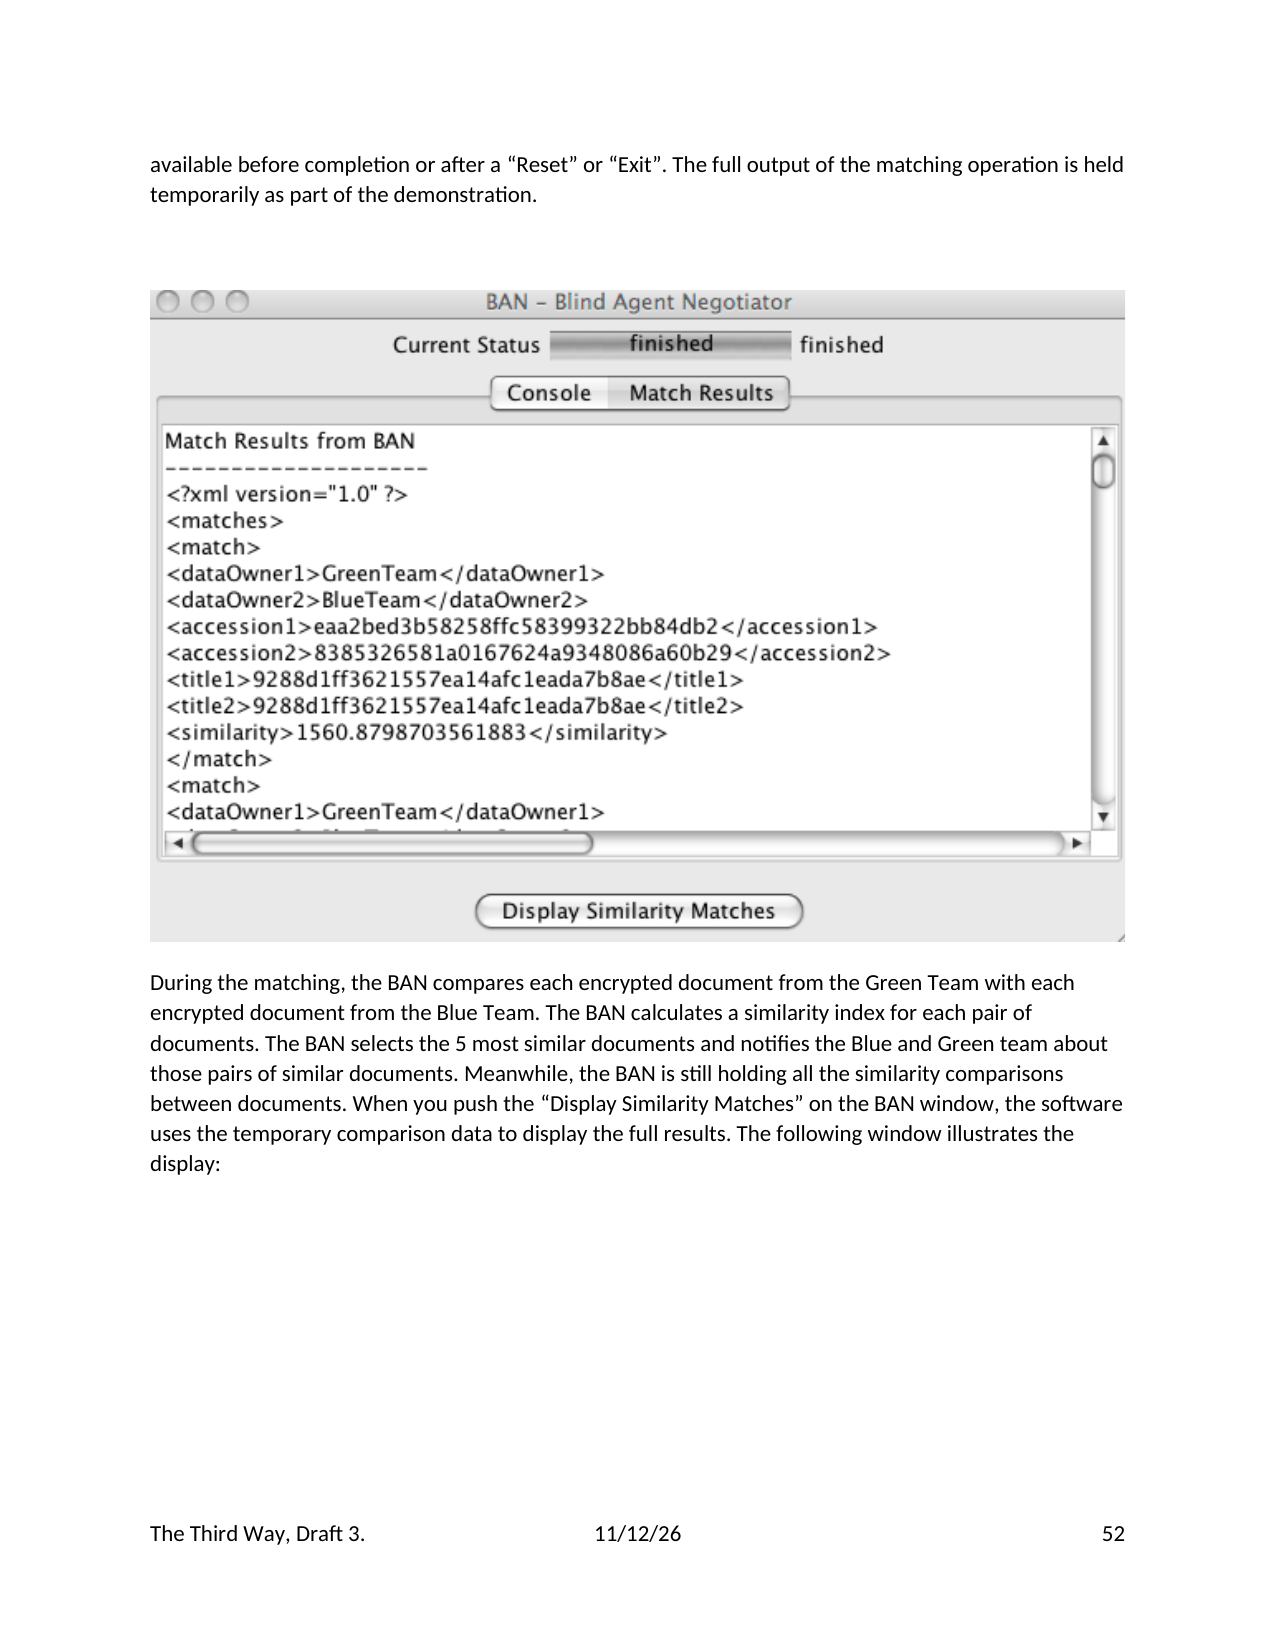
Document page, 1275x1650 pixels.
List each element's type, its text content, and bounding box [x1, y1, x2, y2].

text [150, 150, 1125, 208]
text During the matching, the BAN compares each encrypted document from the Green Team with each encrypted document from the Blue Team. The BAN calculates a similarity index for each pair of documents. The BAN selects the 5 most similar documents and notifies the Blue and Green team about those pairs of similar documents. Meanwhile, the BAN is still holding all the similarity comparisons between documents. When you push the “Display Similarity Matches” on the BAN window, the software uses the temporary comparison data to display the full results. The following window illustrates the display: [150, 968, 1125, 1177]
picture [150, 290, 1125, 942]
